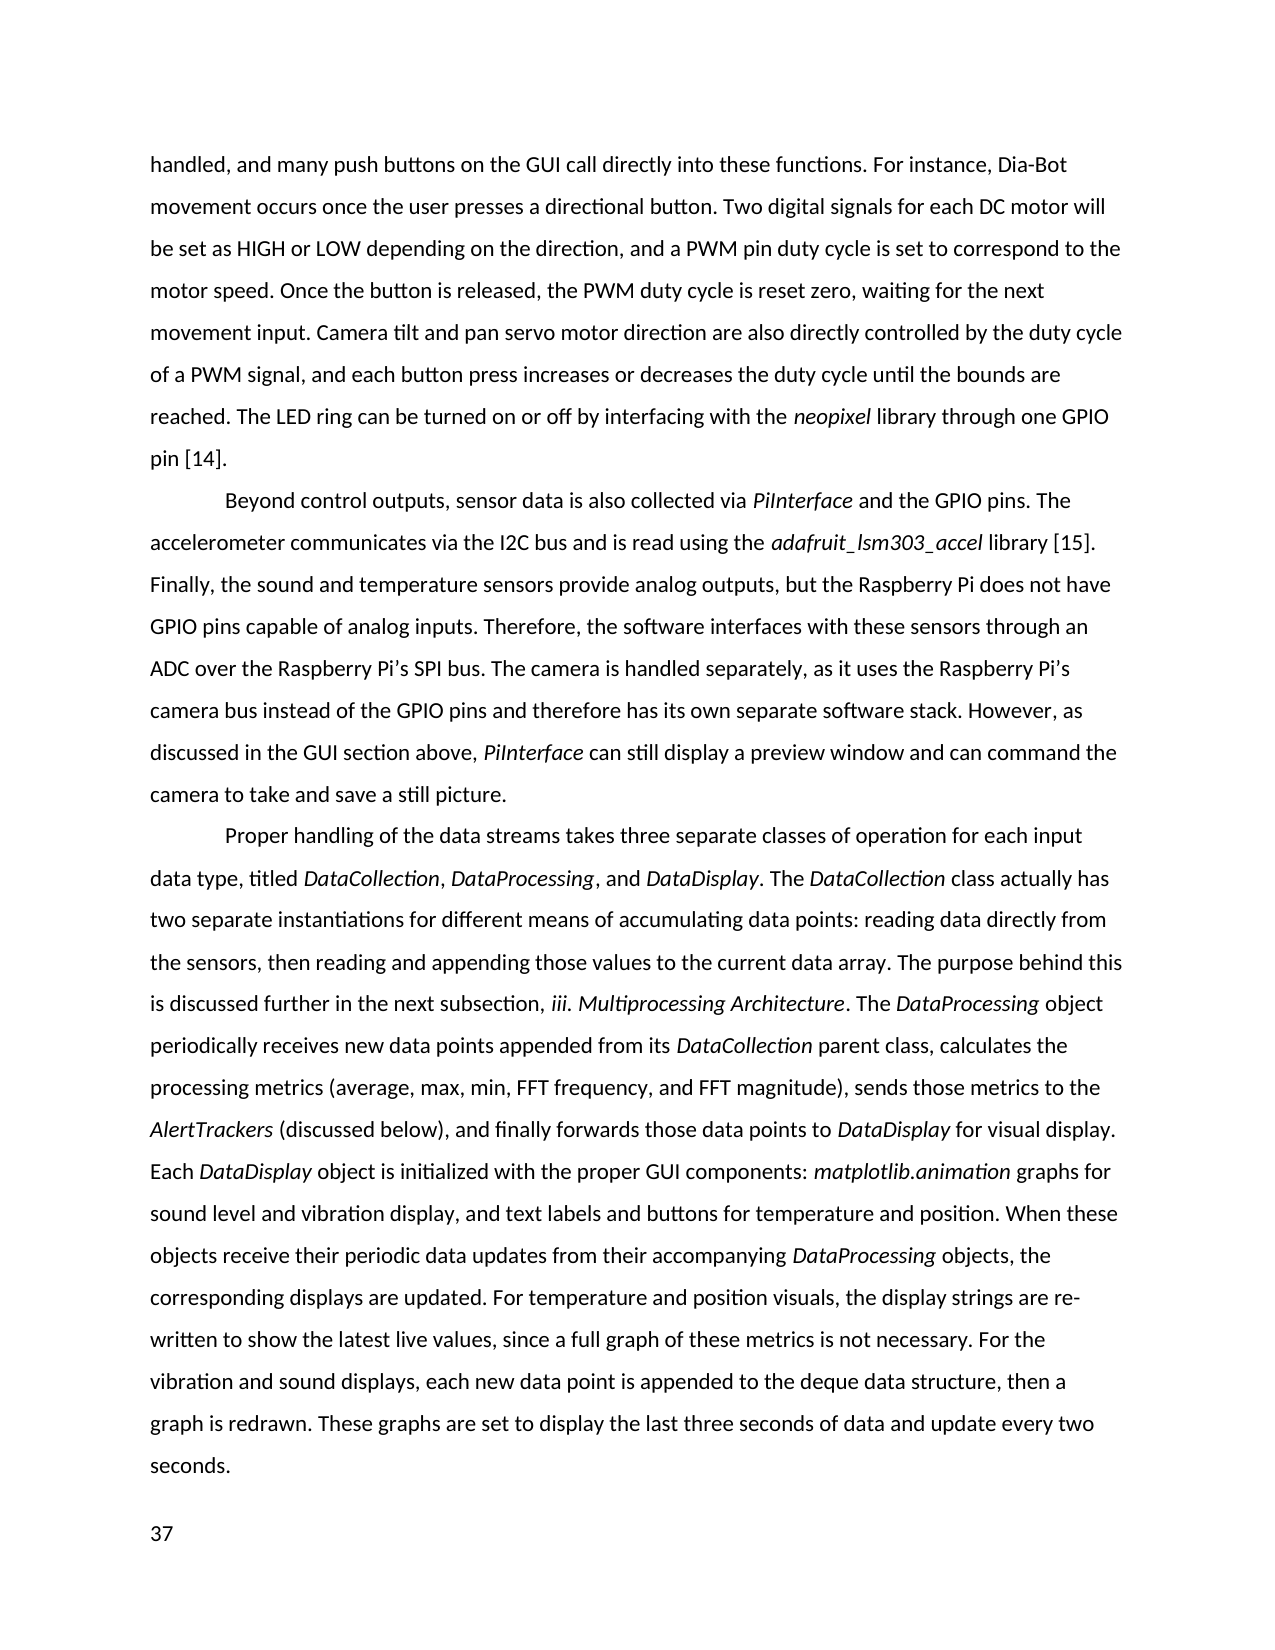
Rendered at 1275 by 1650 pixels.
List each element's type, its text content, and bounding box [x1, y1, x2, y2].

text Proper handling of the data streams takes three separate classes of operation for each input data type, titled DataCollection, DataProcessing, and DataDisplay. The DataCollection class actually has two separate instantiations for different means of accumulating data points: reading data directly from the sensors, then reading and appending those values to the current data array. The purpose behind this is discussed further in the next subsection, iii. Multiprocessing Architecture. The DataProcessing object periodically receives new data points appended from its DataCollection parent class, calculates the processing metrics (average, max, min, FFT frequency, and FFT magnitude), sends those metrics to the AlertTrackers (discussed below), and finally forwards those data points to DataDisplay for visual display. Each DataDisplay object is initialized with the proper GUI components: matplotlib.animation graphs for sound level and vibration display, and text labels and buttons for temperature and position. When these objects receive their periodic data updates from their accompanying DataProcessing objects, the corresponding displays are updated. For temperature and position visuals, the display strings are re-written to show the latest live values, since a full graph of these metrics is not necessary. For the vibration and sound displays, each new data point is appended to the deque data structure, then a graph is redrawn. These graphs are set to display the last three seconds of data and update every two seconds. [150, 822, 1125, 1479]
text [150, 150, 1125, 472]
text Beyond control outputs, sensor data is also collected via PiInterface and the GPIO pins. The accelerometer communicates via the I2C bus and is read using the adafruit_lsm303_accel library [15]. Finally, the sound and temperature sensors provide analog outputs, but the Raspberry Pi does not have GPIO pins capable of analog inputs. Therefore, the software interfaces with these sensors through an ADC over the Raspberry Pi’s SPI bus. The camera is handled separately, as it uses the Raspberry Pi’s camera bus instead of the GPIO pins and therefore has its own separate software stack. However, as discussed in the GUI section above, PiInterface can still display a preview window and can command the camera to take and save a still picture. [150, 486, 1125, 808]
